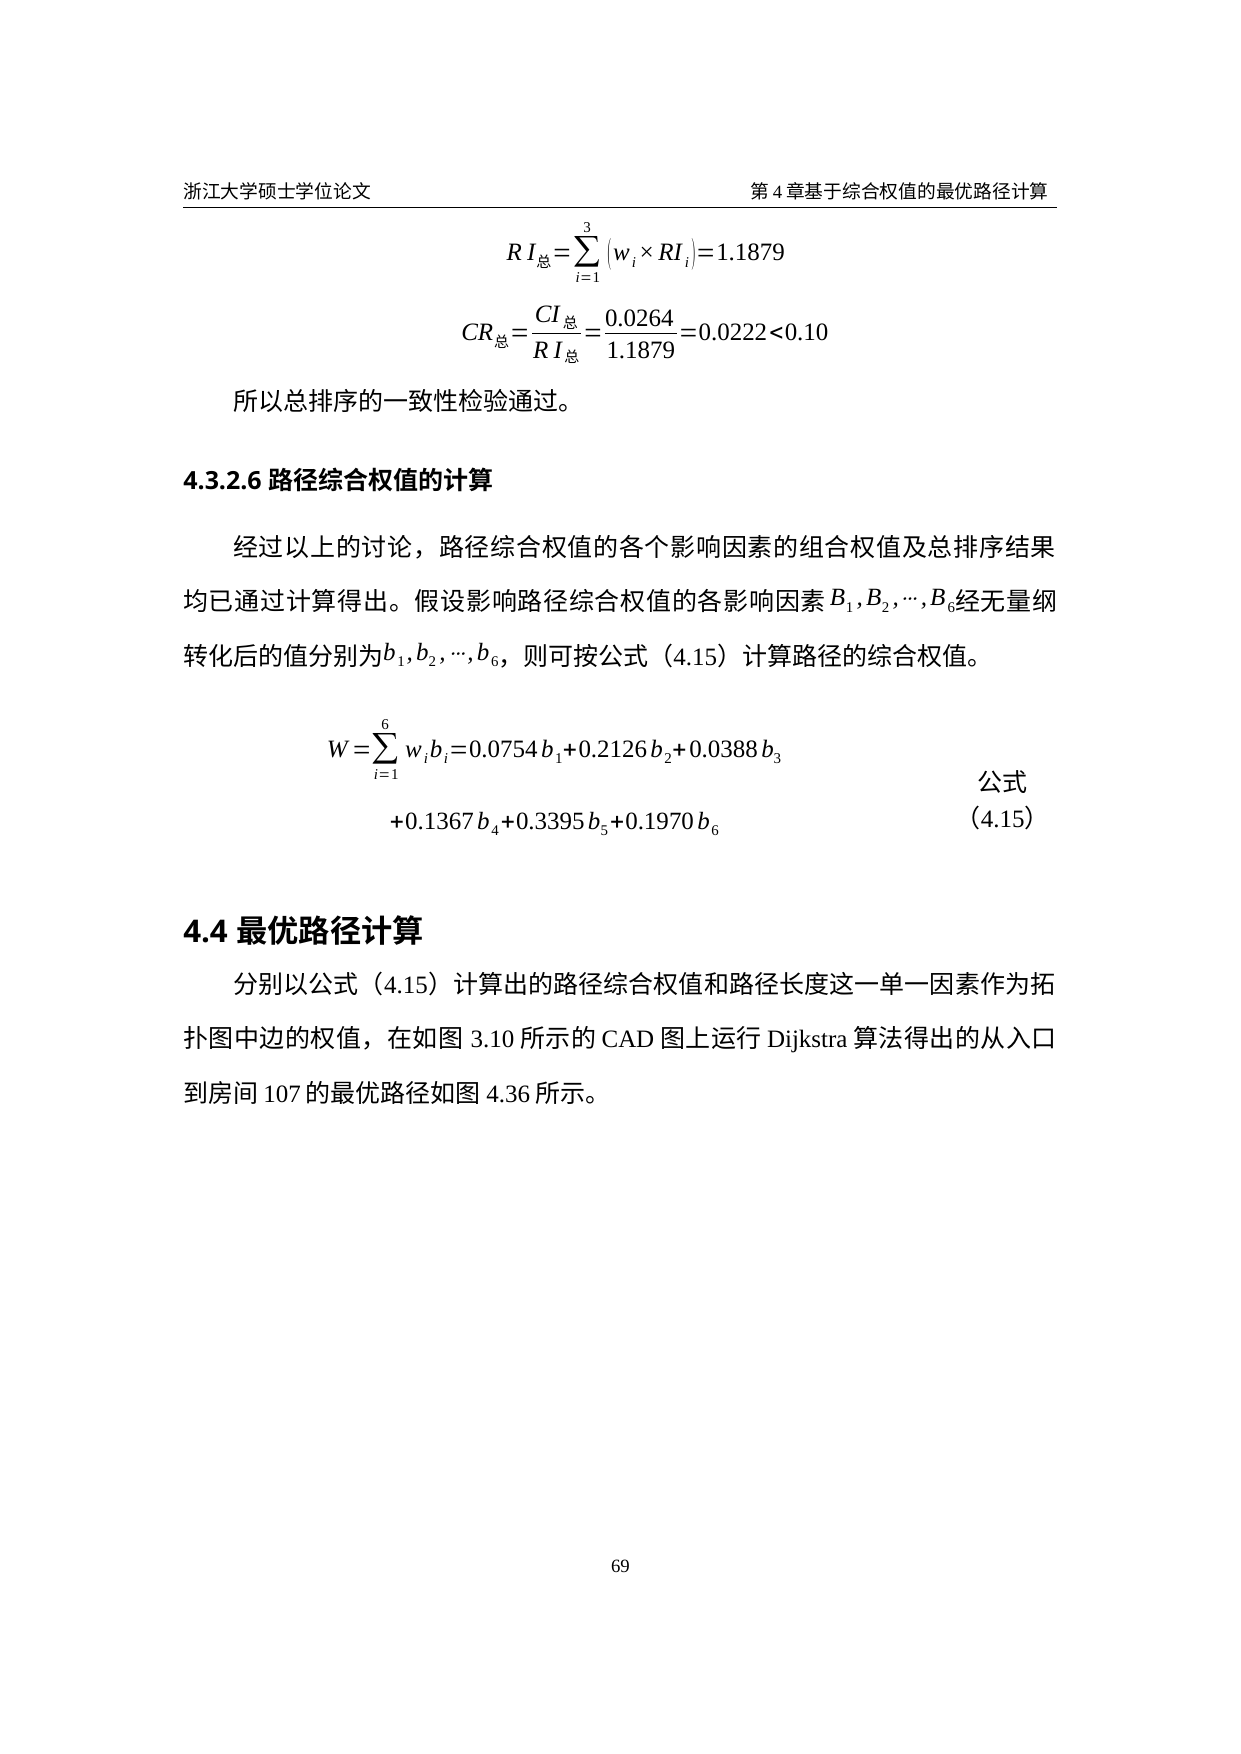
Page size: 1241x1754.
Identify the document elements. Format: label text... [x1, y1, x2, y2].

table_header [172, 690, 936, 881]
text 所以总排序的一致性检验通过。 [183, 381, 1057, 417]
subtitle 路径综合权值的计算 [183, 460, 1057, 497]
subtitle 最优路径计算 [183, 906, 1057, 952]
